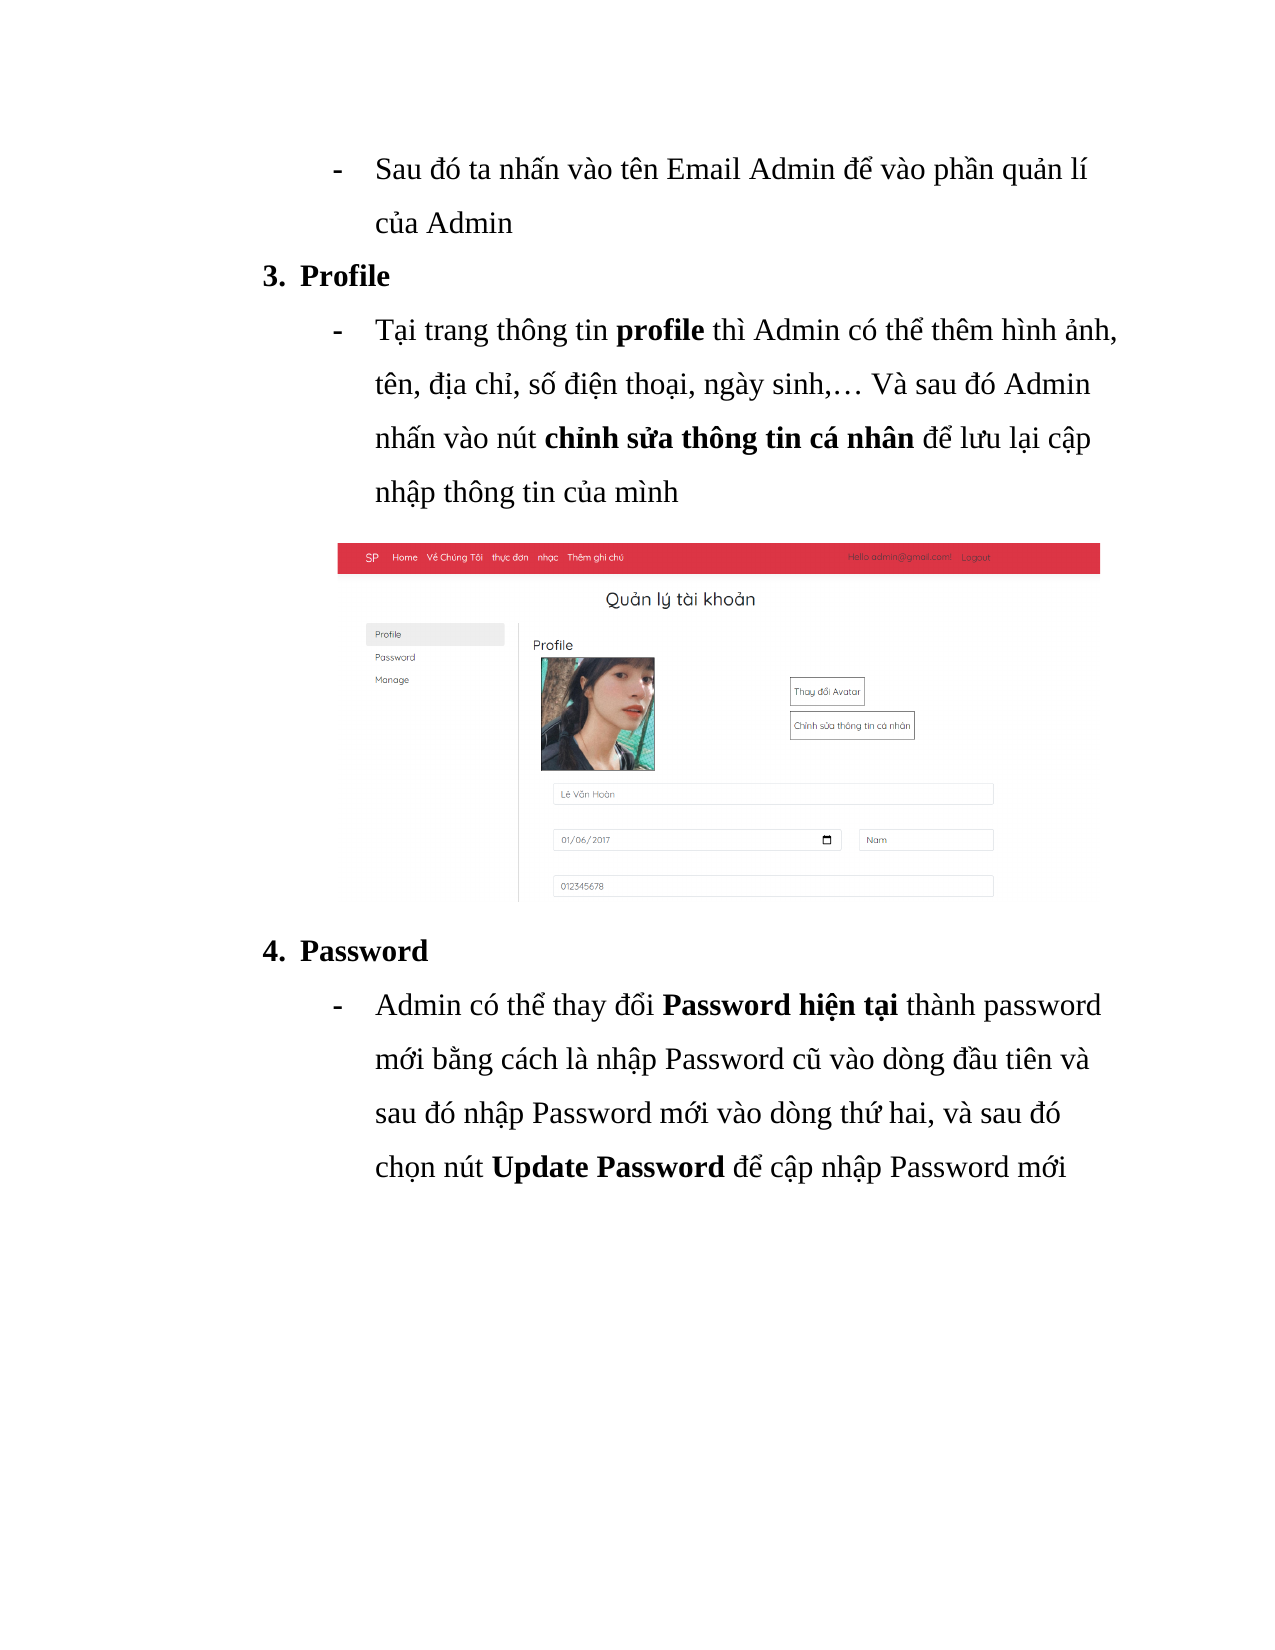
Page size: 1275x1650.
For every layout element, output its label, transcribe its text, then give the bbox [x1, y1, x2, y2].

list Admin có thể thay đổi Password hiện tại thành password mới bằng cách là nhập Password cũ vào dòng đầu tiên và sau đó nhập Password mới vào dòng thứ hai, và sau đó chọn nút Update Password để cập nhập Password mới [337, 986, 1125, 1184]
list Tại trang thông tin profile thì Admin có thể thêm hình ảnh, tên, địa chỉ, số điện thoại, ngày sinh,… Và sau đó Admin nhấn vào nút chỉnh sửa thông tin cá nhân để lưu lại cập nhập thông tin của mình [337, 312, 1125, 509]
list Profile [262, 258, 1125, 294]
list Password [262, 933, 1125, 968]
list Sau đó ta nhấn vào tên Email Admin để vào phần quản lí của Admin [337, 150, 1125, 240]
picture [337, 543, 1100, 902]
